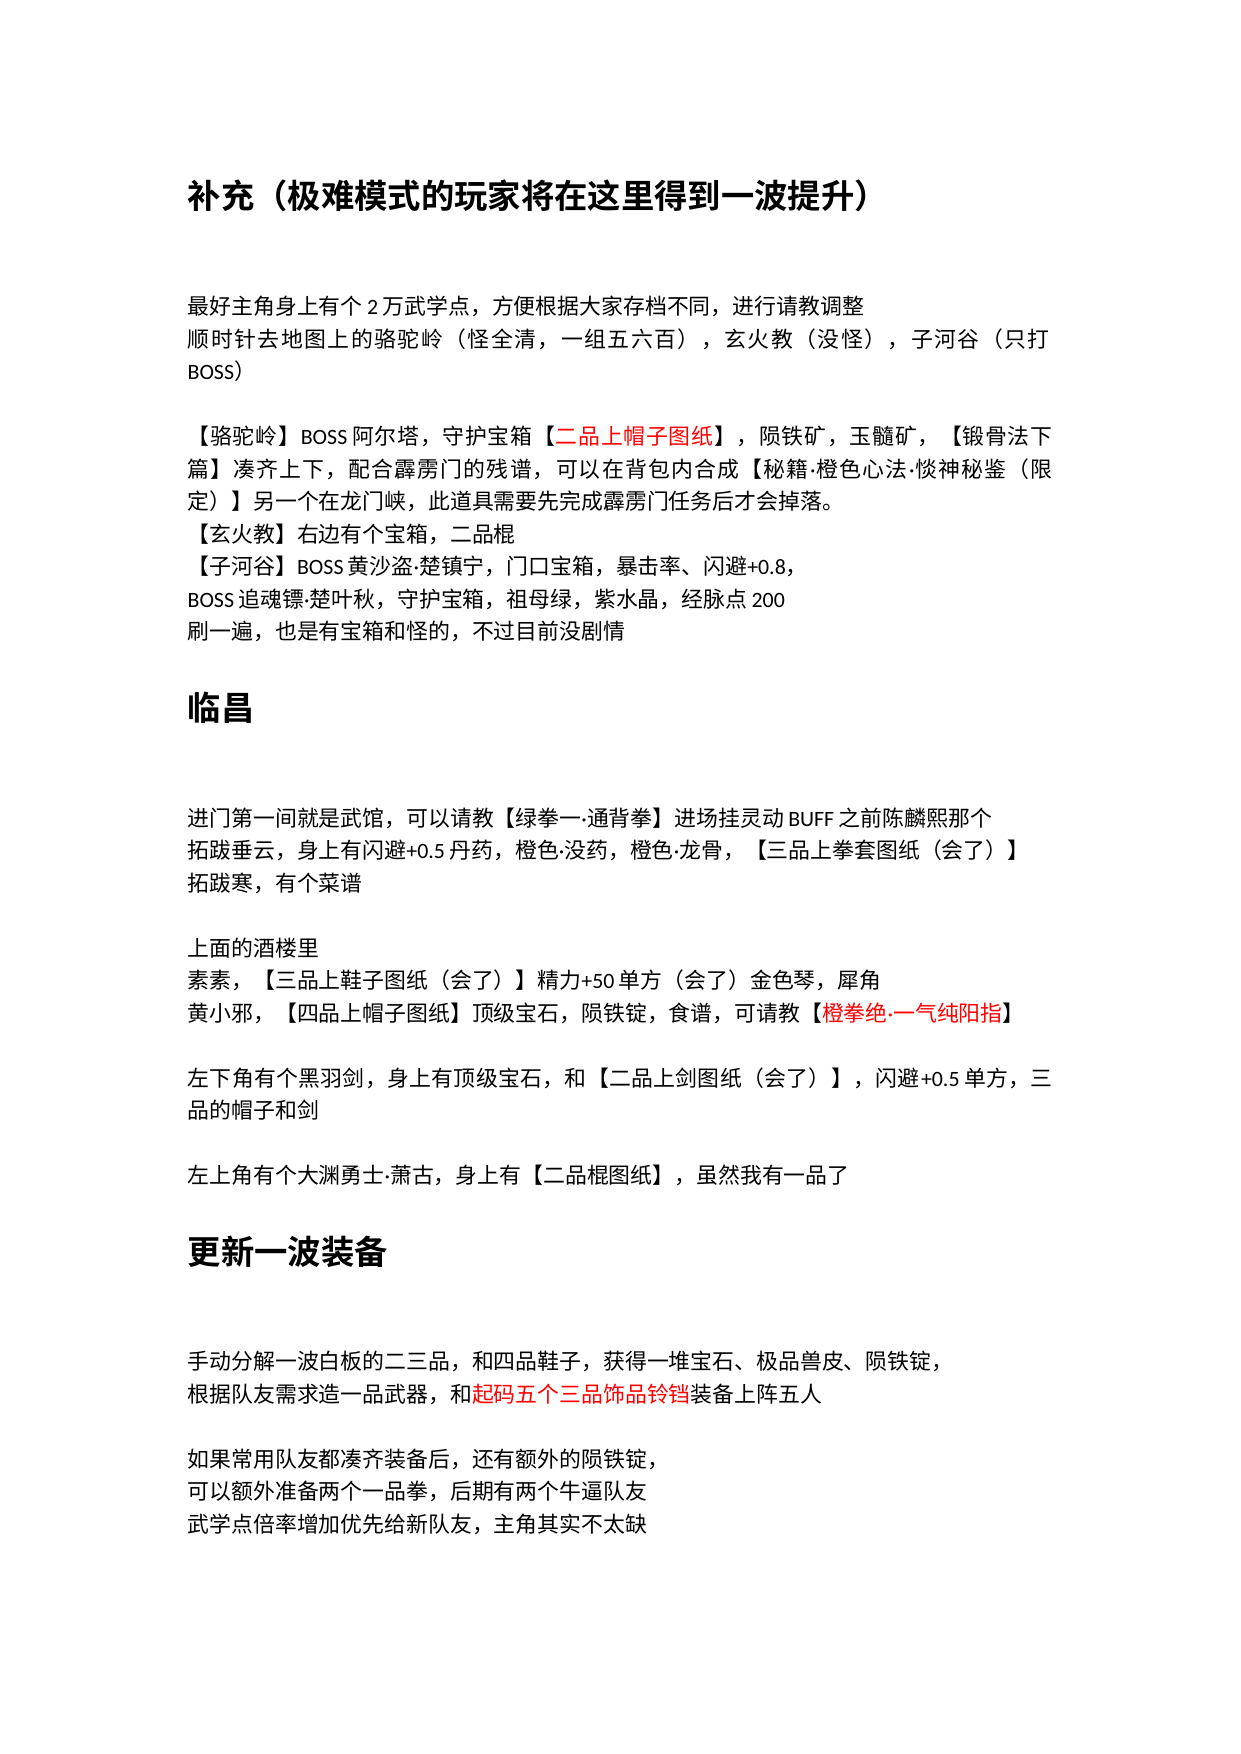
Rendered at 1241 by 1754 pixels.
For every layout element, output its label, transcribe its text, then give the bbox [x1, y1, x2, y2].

text 黄小邪，【四品上帽子图纸】顶级宝石，陨铁锭，食谱，可请教【橙拳绝·一气纯阳指】 [187, 995, 1053, 1028]
text 顺时针去地图上的骆驼岭（怪全清，一组五六百），玄火教（没怪），子河谷（只打BOSS） [187, 321, 1053, 386]
subtitle 更新一波装备 [187, 1217, 1053, 1282]
text 【子河谷】BOSS黄沙盗·楚镇宁，门口宝箱，暴击率、闪避+0.8， [187, 549, 1053, 581]
text 上面的酒楼里 [187, 930, 1053, 963]
text 进门第一间就是武馆，可以请教【绿拳一·通背拳】进场挂灵动BUFF之前陈麟熙那个 [187, 800, 1053, 833]
text 可以额外准备两个一品拳，后期有两个牛逼队友 [187, 1474, 1053, 1506]
text 最好主角身上有个2万武学点，方便根据大家存档不同，进行请教调整 [187, 289, 1053, 321]
text 素素，【三品上鞋子图纸（会了）】精力+50单方（会了）金色琴，犀角 [187, 963, 1053, 995]
text 【骆驼岭】BOSS阿尔塔，守护宝箱【二品上帽子图纸】，陨铁矿，玉髓矿，【锻骨法下篇】凑齐上下，配合霹雳门的残谱，可以在背包内合成【秘籍·橙色心法·惔神秘鉴（限定）】另一个在龙门峡，此道具需要先完成霹雳门任务后才会掉落。 [187, 419, 1053, 516]
text 拓跋垂云，身上有闪避+0.5丹药，橙色·没药，橙色·龙骨，【三品上拳套图纸（会了）】 [187, 833, 1053, 865]
subtitle 补充（极难模式的玩家将在这里得到一波提升） [187, 162, 1053, 227]
text 左下角有个黑羽剑，身上有顶级宝石，和【二品上剑图纸（会了）】，闪避+0.5单方，三品的帽子和剑 [187, 1060, 1053, 1125]
text 如果常用队友都凑齐装备后，还有额外的陨铁锭， [187, 1441, 1053, 1474]
text 手动分解一波白板的二三品，和四品鞋子，获得一堆宝石、极品兽皮、陨铁锭， [187, 1344, 1053, 1376]
text 刷一遍，也是有宝箱和怪的，不过目前没剧情 [187, 614, 1053, 646]
subtitle 临昌 [187, 673, 1053, 738]
text 【玄火教】右边有个宝箱，二品棍 [187, 516, 1053, 549]
text 拓跋寒，有个菜谱 [187, 865, 1053, 898]
text 左上角有个大渊勇士·萧古，身上有【二品棍图纸】，虽然我有一品了 [187, 1158, 1053, 1190]
text 根据队友需求造一品武器，和起码五个三品饰品铃铛装备上阵五人 [187, 1376, 1053, 1409]
text 武学点倍率增加优先给新队友，主角其实不太缺 [187, 1506, 1053, 1539]
text BOSS追魂镖·楚叶秋，守护宝箱，祖母绿，紫水晶，经脉点200 [187, 581, 1053, 614]
